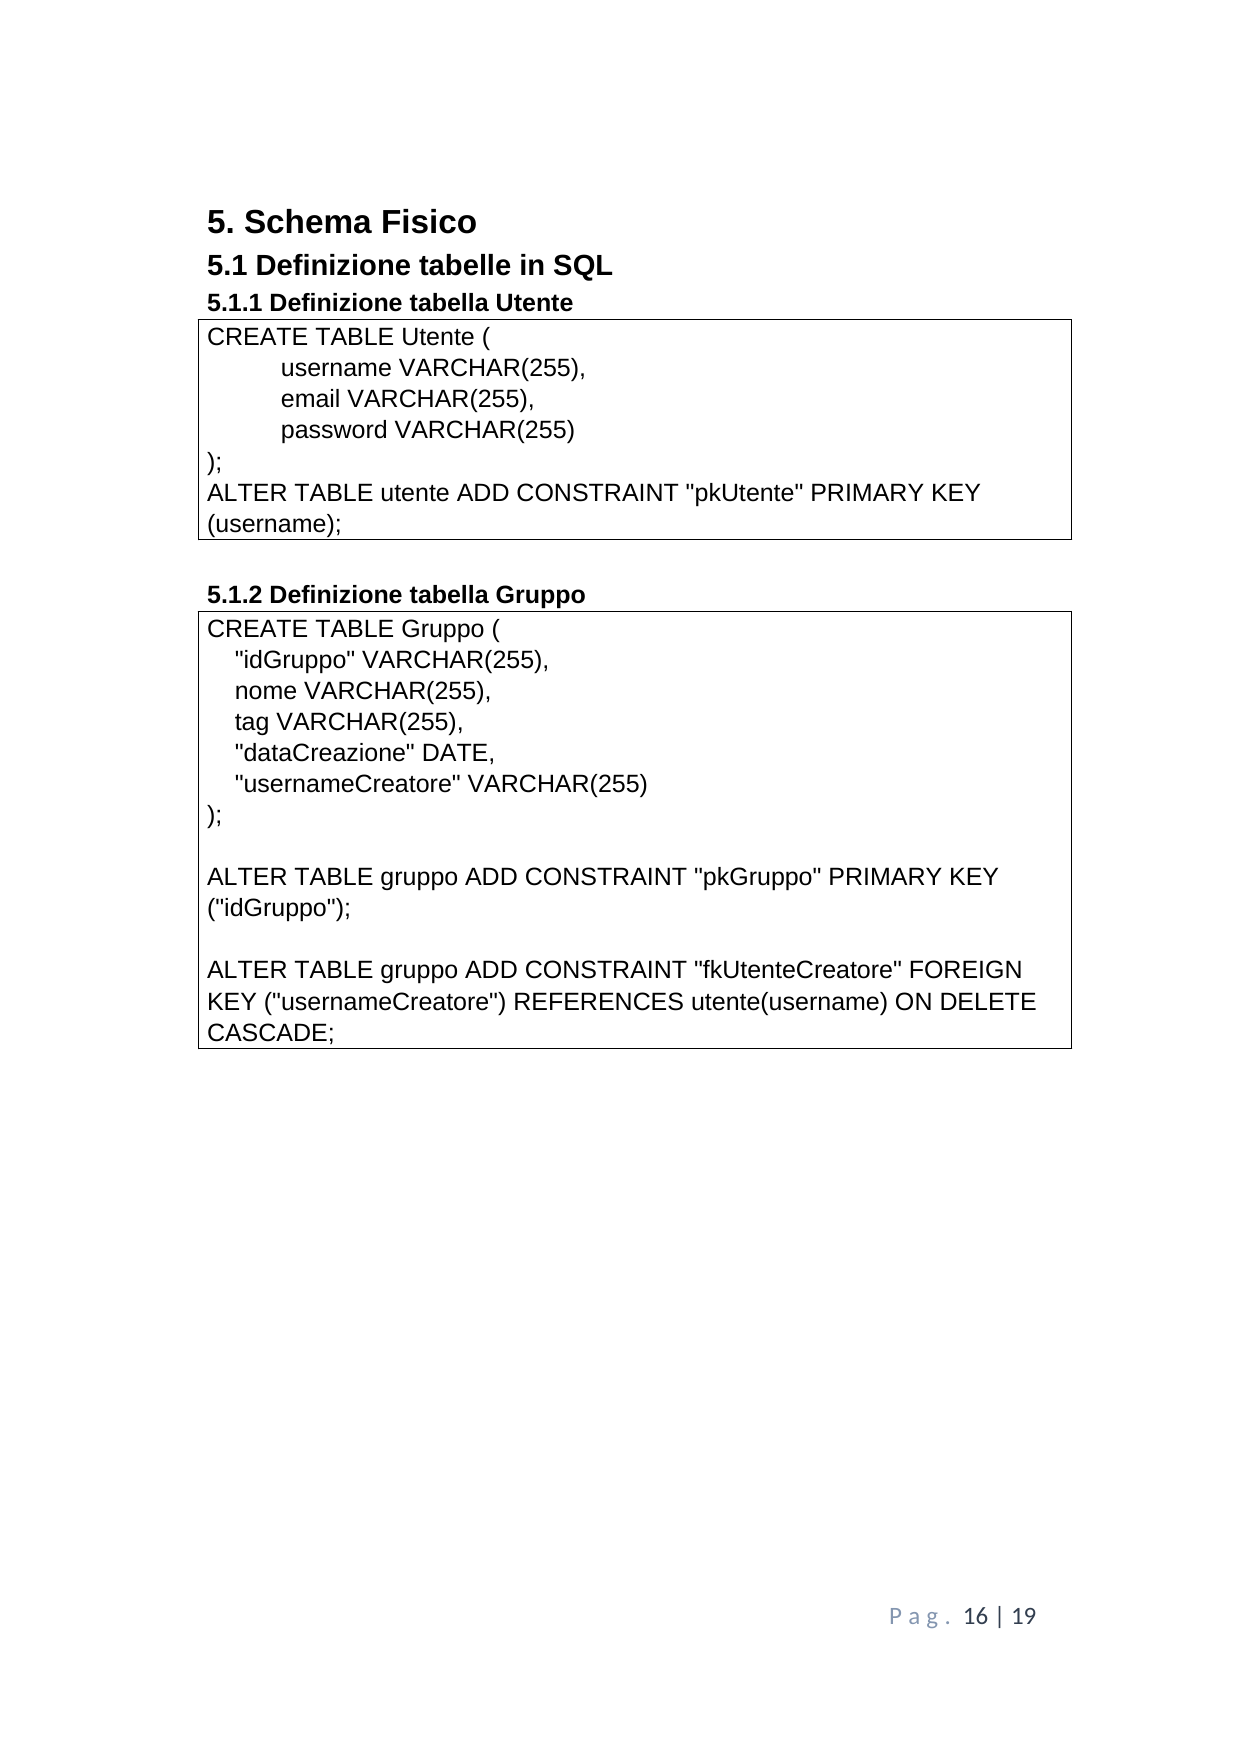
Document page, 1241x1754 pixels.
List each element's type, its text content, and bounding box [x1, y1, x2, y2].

text username VARCHAR(255), [199, 350, 1071, 381]
text ALTER TABLE gruppo ADD CONSTRAINT "pkGruppo" PRIMARY KEY ("idGruppo"); [199, 859, 1071, 922]
text ); [199, 797, 1071, 829]
text ALTER TABLE gruppo ADD CONSTRAINT "fkUtenteCreatore" FOREIGN KEY ("usernameCreatore") REFERENCES utente(username) ON DELETE CASCADE; [199, 952, 1071, 1048]
text ALTER TABLE utente ADD CONSTRAINT "pkUtente" PRIMARY KEY (username); [199, 474, 1071, 539]
text email VARCHAR(255), [199, 381, 1071, 412]
text password VARCHAR(255) [199, 412, 1071, 443]
text "dataCreazione" DATE, [199, 735, 1071, 766]
text "usernameCreatore" VARCHAR(255) [199, 766, 1071, 797]
subtitle 5.1.2 Definizione tabella Gruppo [207, 580, 1063, 608]
text CREATE TABLE Gruppo ( [199, 612, 1071, 642]
text ); [199, 443, 1071, 474]
subtitle 5. Schema Fisico [207, 202, 1063, 241]
subtitle 5.1 Definizione tabelle in SQL [207, 248, 1063, 281]
text "idGruppo" VARCHAR(255), [199, 642, 1071, 673]
text CREATE TABLE Utente ( [199, 320, 1071, 350]
text nome VARCHAR(255), [199, 673, 1071, 704]
subtitle 5.1.1 Definizione tabella Utente [207, 288, 1063, 317]
text tag VARCHAR(255), [199, 704, 1071, 735]
